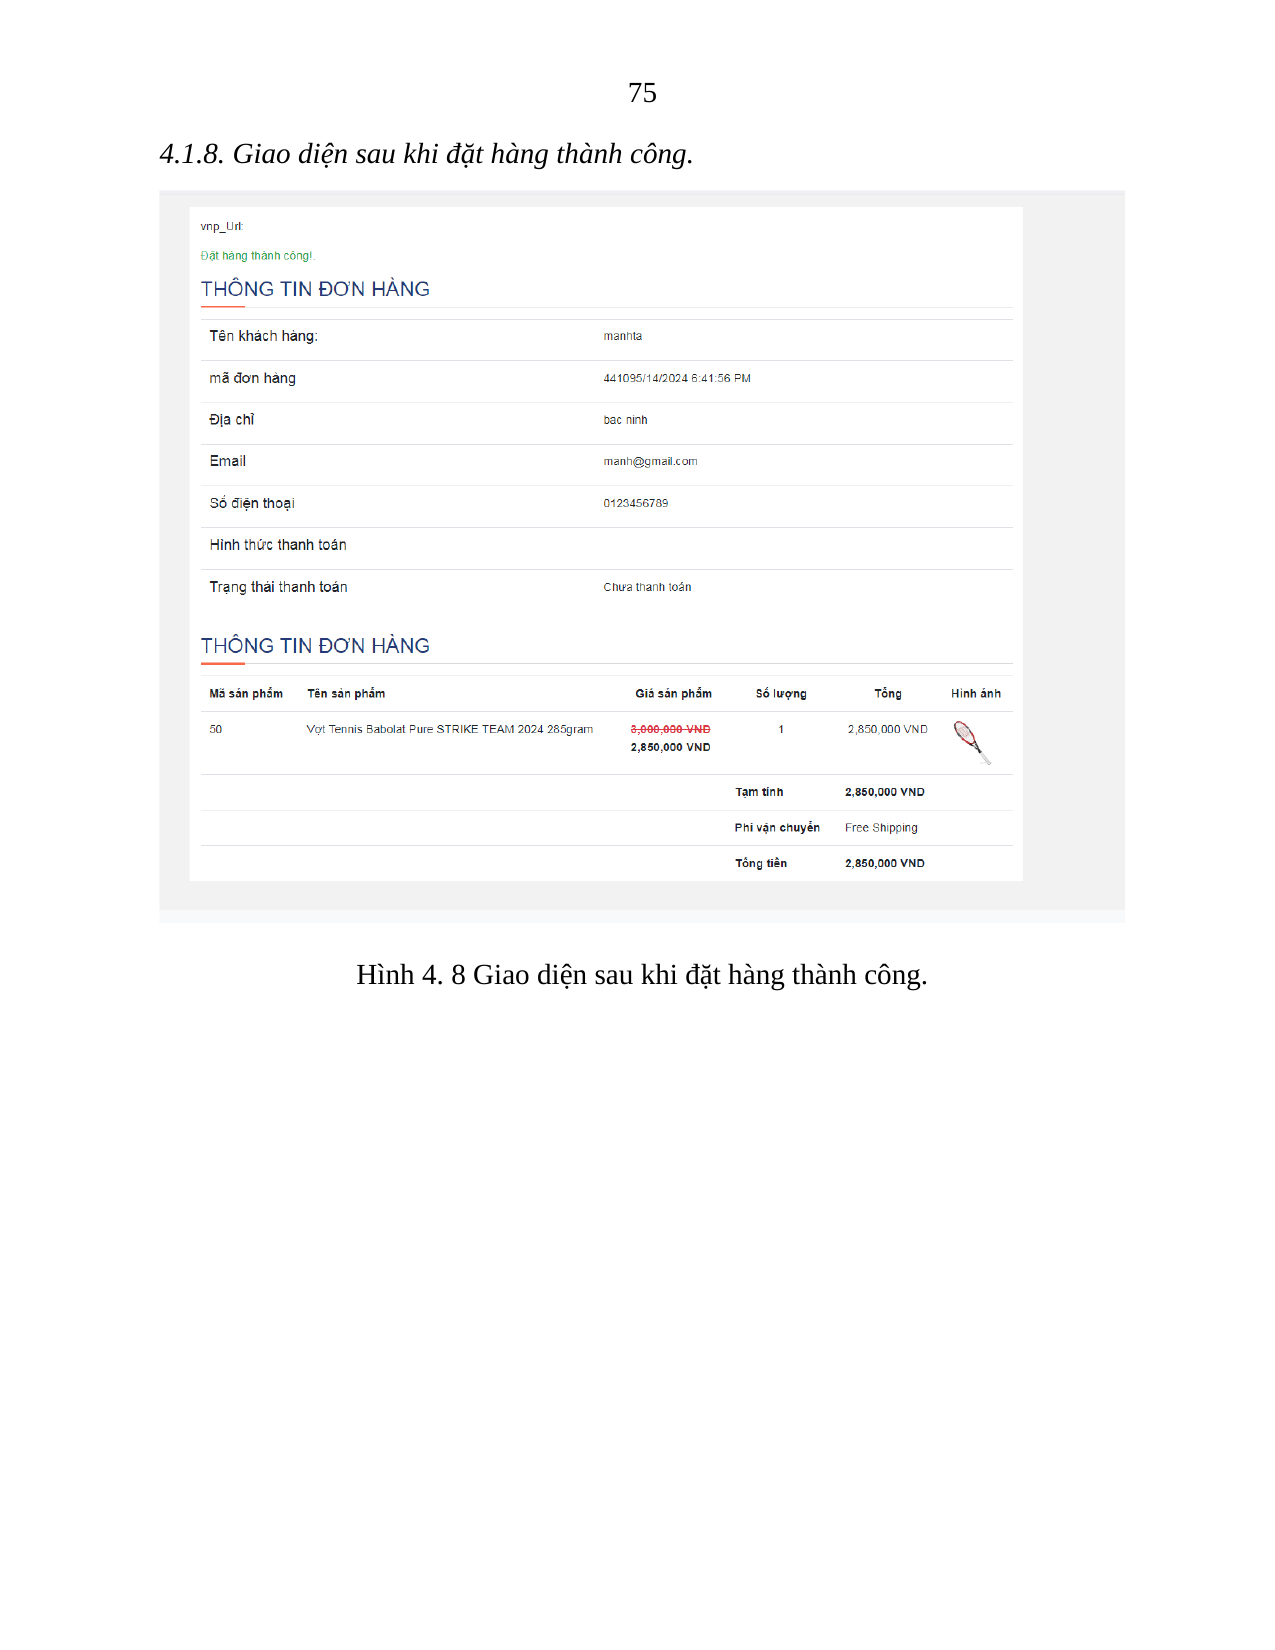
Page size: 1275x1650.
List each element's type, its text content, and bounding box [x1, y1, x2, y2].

picture [159, 186, 1125, 923]
subtitle 4.1.8. Giao diện sau khi đặt hàng thành công. [159, 137, 1125, 170]
text Hình 4. 8 Giao diện sau khi đặt hàng thành công. [159, 957, 1125, 991]
